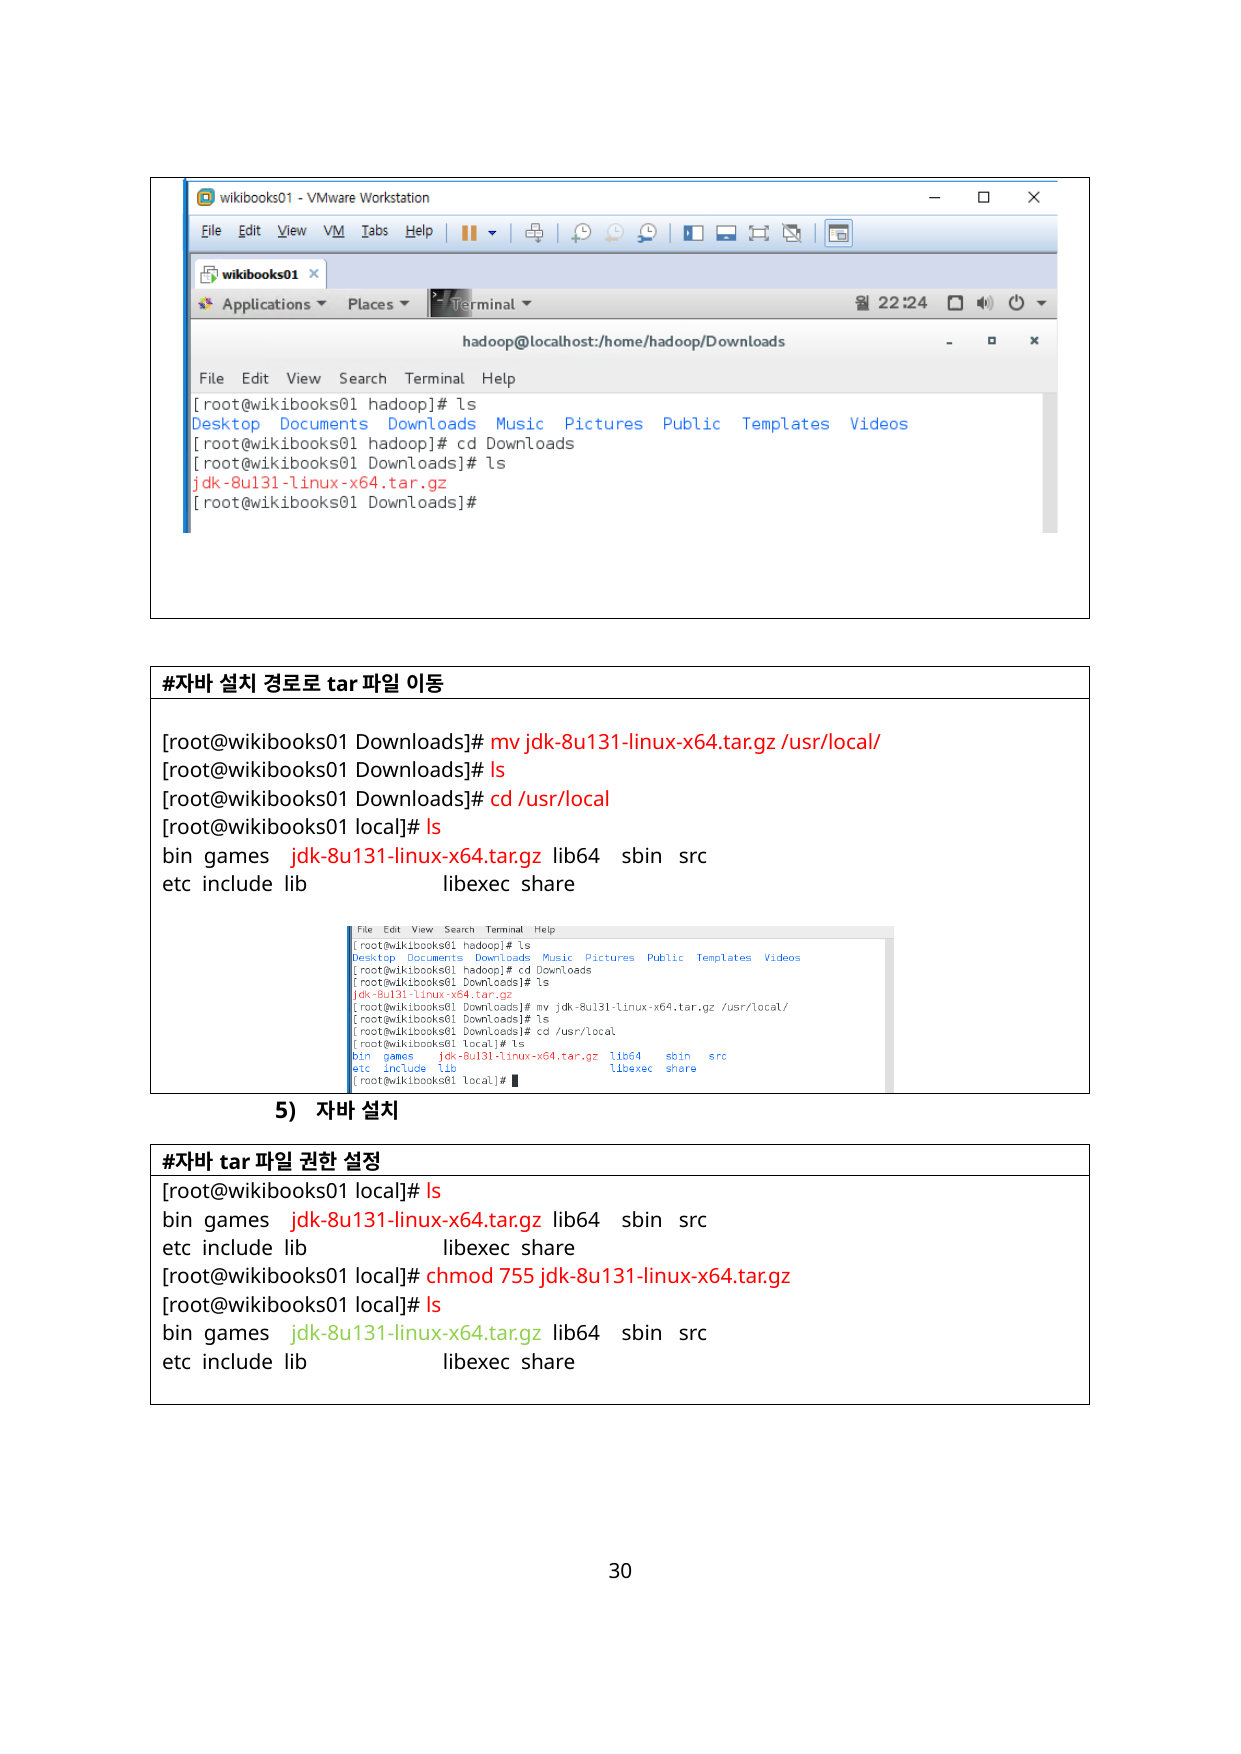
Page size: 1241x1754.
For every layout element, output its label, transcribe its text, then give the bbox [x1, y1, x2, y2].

table_cell [root@wikibooks01 Downloads]# mv jdk-8u131-linux-x64.tar.gz /usr/local/ [root@wikibooks01 Downloads]# ls [root@wikibooks01 Downloads]# cd /usr/local [root@wikibooks01 local]# ls bin games jdk-8u131-linux-x64.tar.gz lib64 sbin src etc include lib libexec share [151, 699, 1089, 1092]
list 자바 설치 [275, 1094, 1090, 1125]
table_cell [151, 178, 1089, 618]
picture [346, 926, 894, 1093]
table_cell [151, 1176, 1089, 1404]
table_header #자바 설치 경로로 tar파일 이동 [151, 667, 1089, 698]
picture [182, 178, 1058, 533]
table_header #자바 tar파일 권한 설정 [151, 1145, 1089, 1175]
